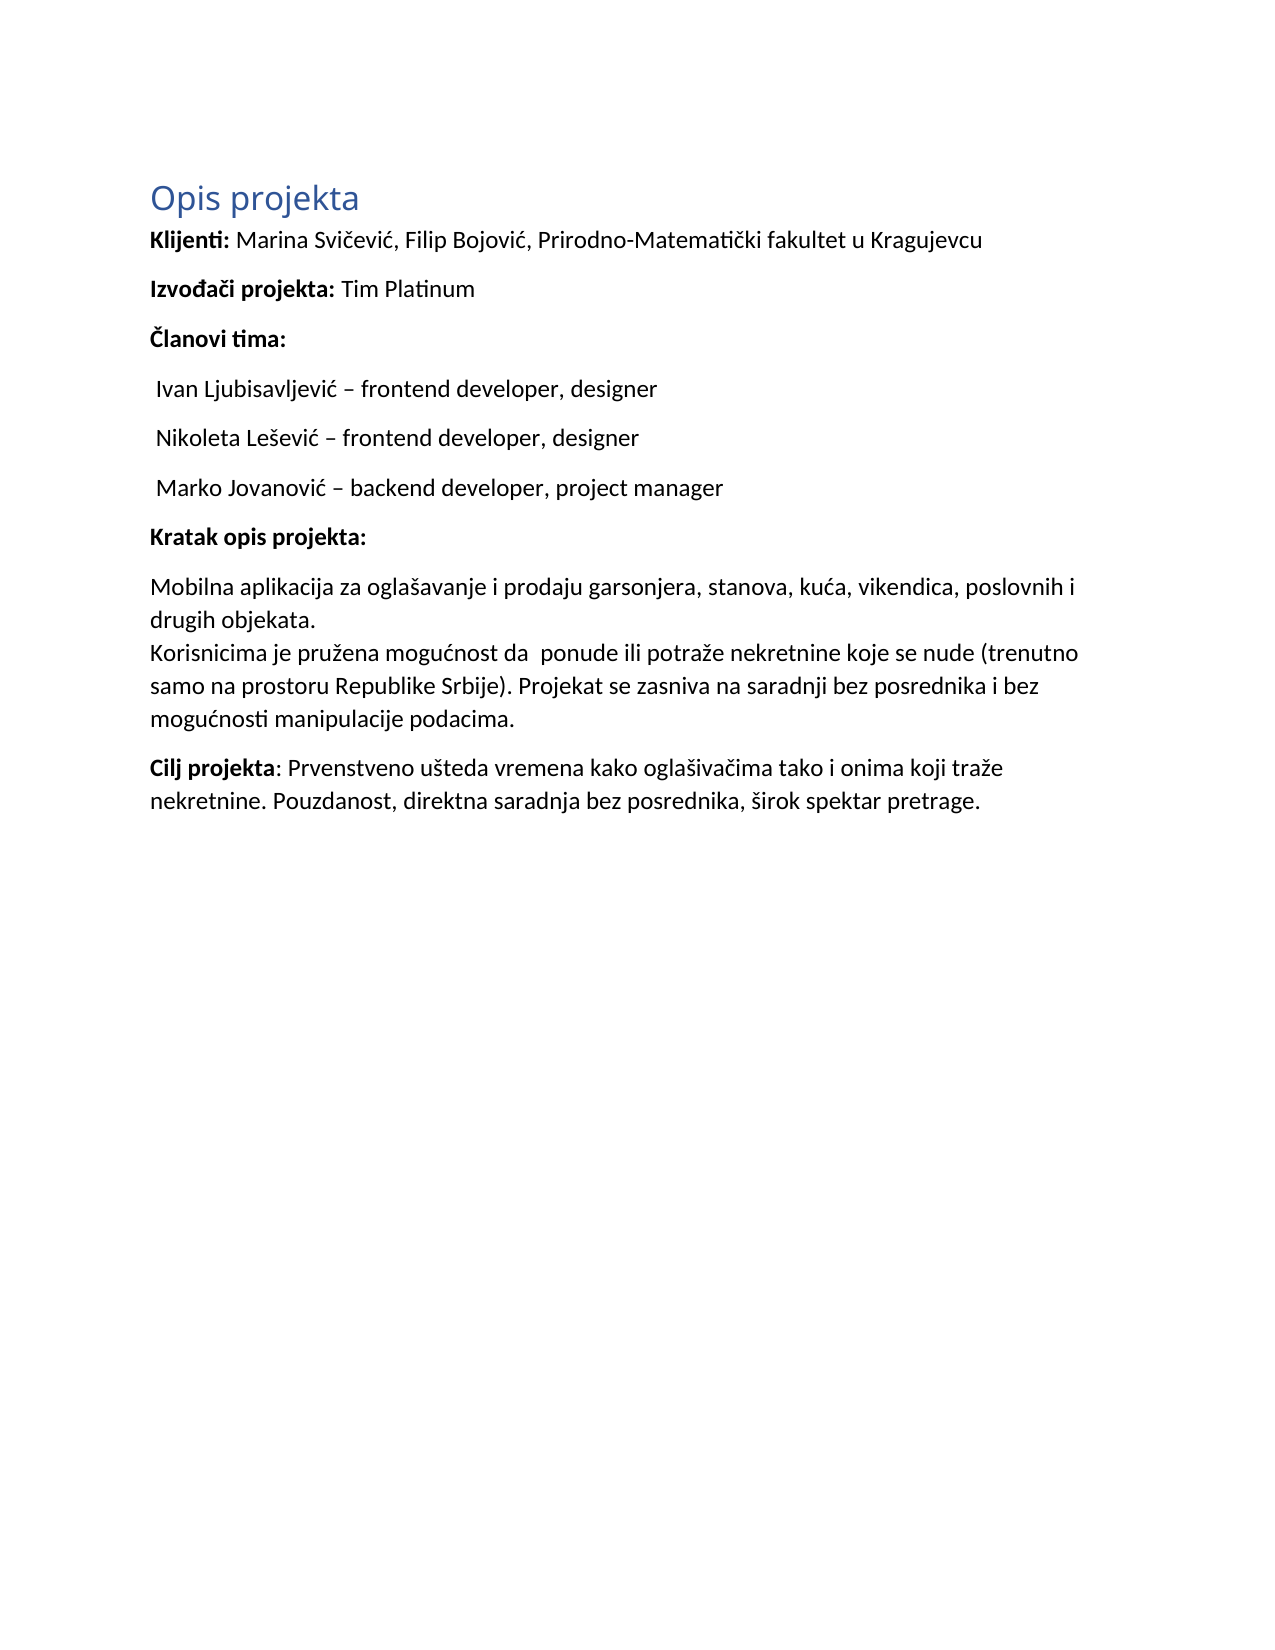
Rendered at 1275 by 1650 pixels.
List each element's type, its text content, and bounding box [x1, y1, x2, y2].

text Kratak opis projekta: [150, 521, 1125, 552]
text Nikoleta Lešević – frontend developer, designer [150, 422, 1125, 453]
text Izvođači projekta: Tim Platinum [150, 273, 1125, 304]
text Klijenti: Marina Svičević, Filip Bojović, Prirodno-Matematički fakultet u Kragujevcu [150, 224, 1125, 254]
text Cilj projekta: Prvenstveno ušteda vremena kako oglašivačima tako i onima koji traže nekretnine. Pouzdanost, direktna saradnja bez posrednika, širok spektar pretrage. [150, 752, 1125, 816]
text Ivan Ljubisavljević – frontend developer, designer [150, 373, 1125, 403]
text Marko Jovanović – backend developer, project manager [150, 472, 1125, 502]
text Članovi tima: [150, 323, 1125, 354]
text Mobilna aplikacija za oglašavanje i prodaju garsonjera, stanova, kuća, vikendica, poslovnih i drugih objekata. Korisnicima je pružena mogućnost da ponude ili potraže nekretnine koje se nude (trenutno samo na prostoru Republike Srbije). Projekat se zasniva na saradnji bez posrednika i bez mogućnosti manipulacije podacima. [150, 571, 1125, 733]
subtitle Opis projekta [150, 175, 1125, 220]
